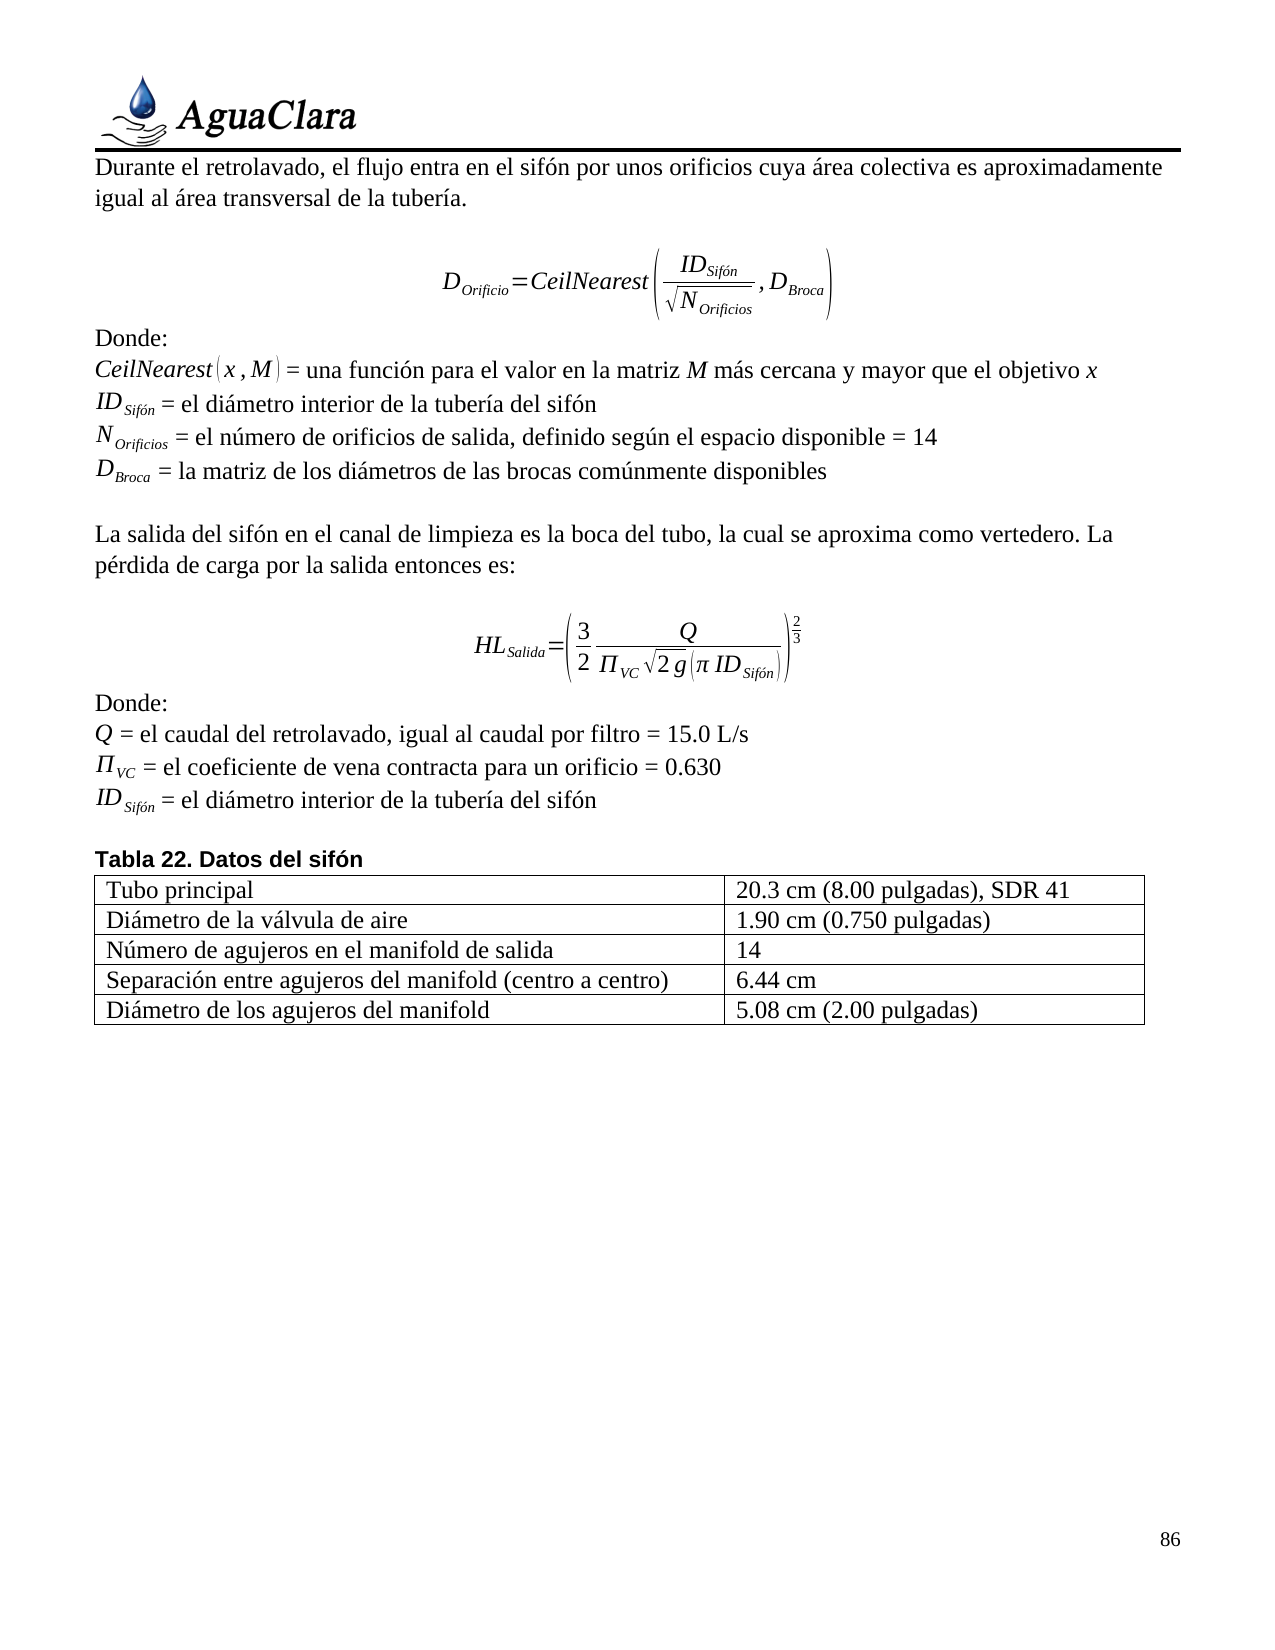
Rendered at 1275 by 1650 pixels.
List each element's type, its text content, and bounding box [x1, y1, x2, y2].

list = el número de orificios de salida, definido según el espacio disponible = 14 [94, 421, 1181, 452]
table_header Tubo principal [95, 876, 724, 904]
table_cell 5.08 cm (2.00 pulgadas) [725, 995, 1144, 1023]
list = el diámetro interior de la tubería del sifón [94, 387, 1181, 419]
picture [94, 75, 373, 148]
table_cell Número de agujeros en el manifold de salida [95, 935, 724, 964]
table_cell Diámetro de los agujeros del manifold [95, 995, 724, 1023]
table_header 20.3 cm (8.00 pulgadas), SDR 41 [725, 876, 1144, 904]
table_cell Diámetro de la válvula de aire [95, 905, 724, 934]
list = el diámetro interior de la tubería del sifón [94, 784, 1181, 815]
table_cell 6.44 cm [725, 965, 1144, 994]
table_cell 1.90 cm (0.750 pulgadas) [725, 905, 1144, 934]
list = el caudal del retrolavado, igual al caudal por filtro = 15.0 L/s [94, 719, 1181, 748]
text Durante el retrolavado, el flujo entra en el sifón por unos orificios cuya área colectiva es aproximadamente igual al área transversal de la tubería. [94, 152, 1181, 212]
table_cell 14 [725, 935, 1144, 964]
text La salida del sifón en el canal de limpieza es la boca del tubo, la cual se aproxima como vertedero. La pérdida de carga por la salida entonces es: [94, 519, 1181, 579]
list Donde: [94, 688, 1181, 717]
list Donde: [94, 323, 1181, 352]
table_cell Separación entre agujeros del manifold (centro a centro) [95, 965, 724, 994]
list = el coeficiente de vena contracta para un orificio = 0.630 [94, 750, 1181, 782]
list = la matriz de los diámetros de las brocas comúnmente disponibles [94, 455, 1181, 486]
list = una función para el valor en la matriz M más cercana y mayor que el objetivo x [94, 354, 1181, 385]
text Tabla 22. Datos del sifón [94, 846, 1181, 872]
